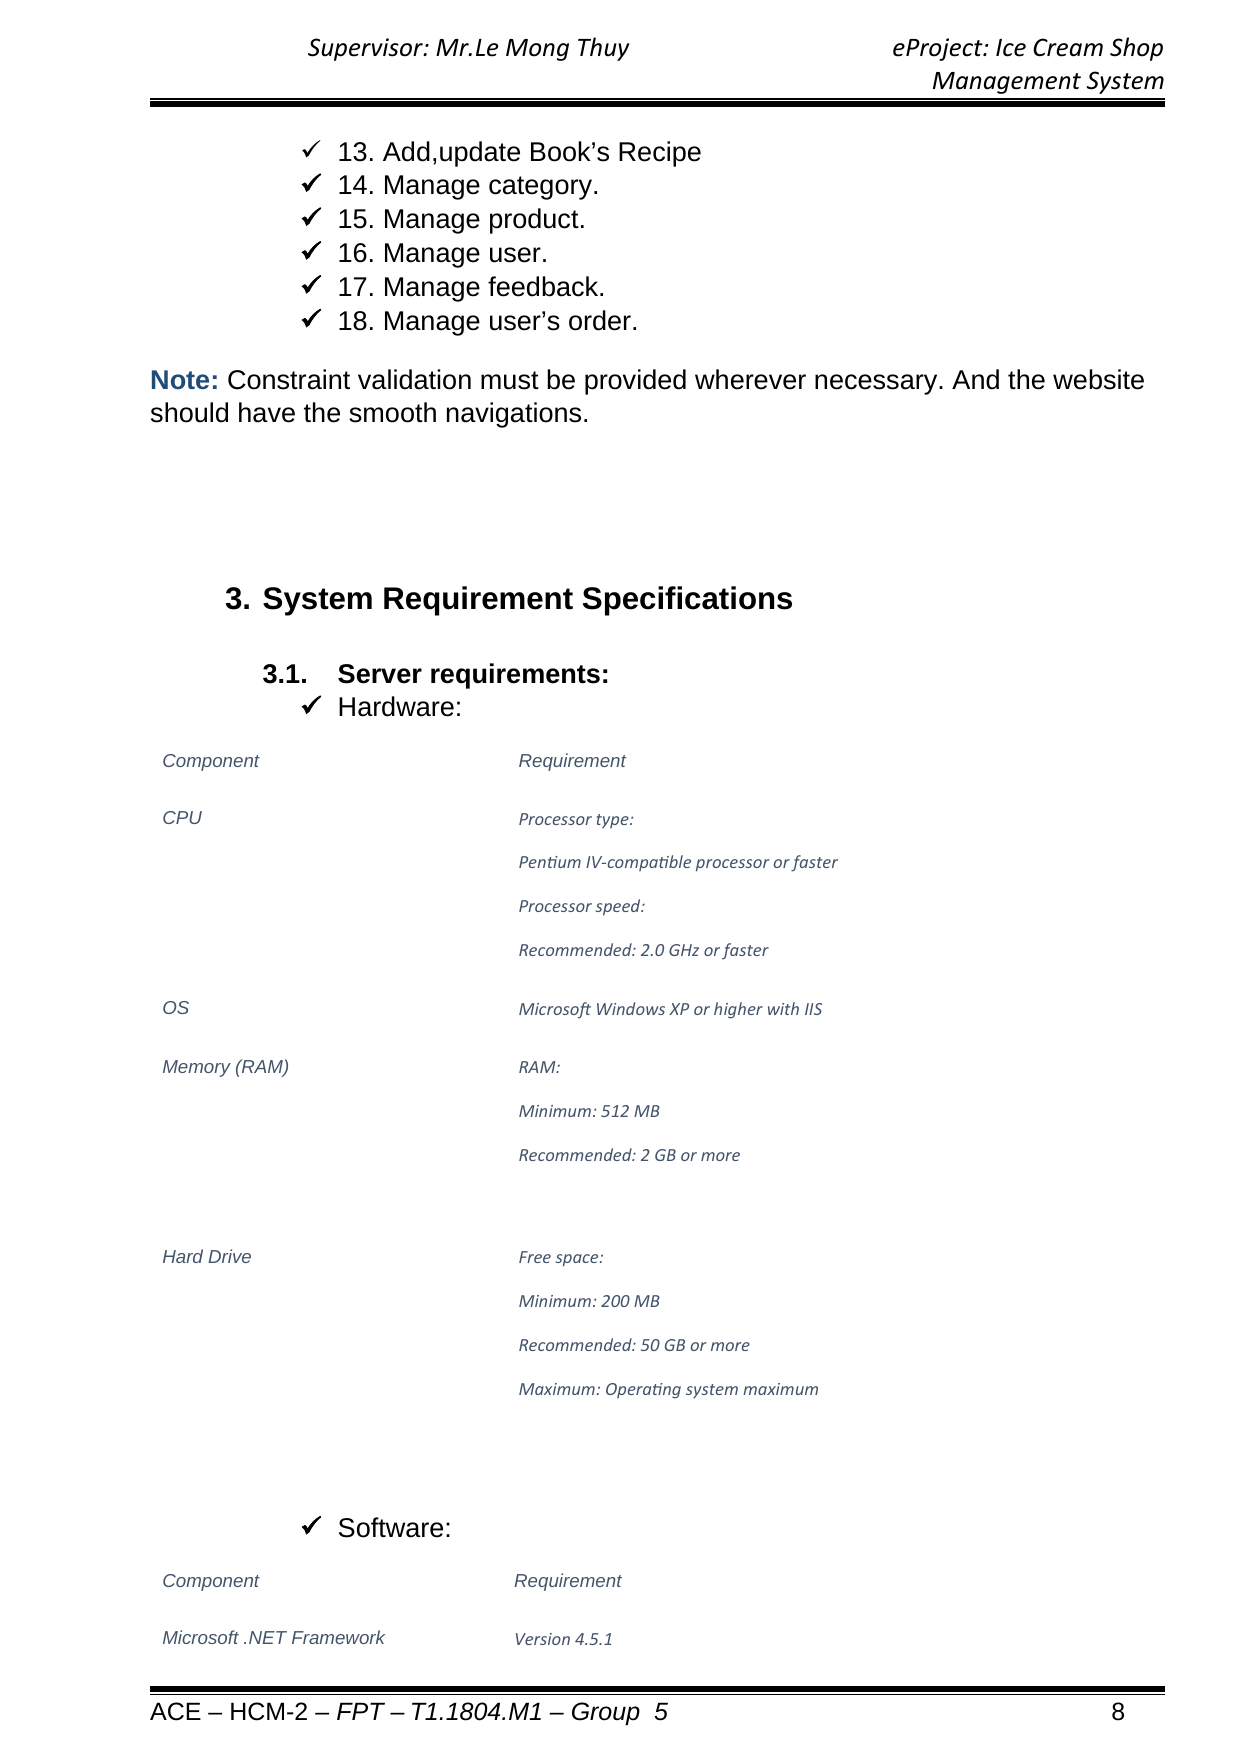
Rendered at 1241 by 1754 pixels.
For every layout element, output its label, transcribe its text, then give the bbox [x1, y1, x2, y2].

table_cell RAM: Minimum: 512 MB Recommended: 2 GB or more [506, 1048, 1125, 1238]
table_cell Microsoft Windows XP or higher with IIS [506, 989, 1125, 1048]
list 16. Manage user. [300, 237, 1165, 268]
table_cell Version 4.5.1 [502, 1620, 1111, 1678]
table_cell Memory (RAM) [150, 1048, 506, 1238]
subtitle Note: Constraint validation must be provided wherever necessary. And the website should have the smooth navigations. [150, 364, 1165, 429]
list 17. Manage feedback. [300, 271, 1165, 302]
table_header Requirement [506, 742, 1125, 799]
table_cell Microsoft .NET Framework [150, 1620, 502, 1678]
list 13. Add,update Book’s Recipe [300, 136, 1165, 167]
list 18. Manage user’s order. [300, 305, 1165, 336]
table_cell Free space: Minimum: 200 MB Recommended: 50 GB or more Maximum: Operating system maximum [506, 1238, 1125, 1428]
list 15. Manage product. [300, 203, 1165, 234]
table_cell OS [150, 989, 506, 1048]
list Hardware: [300, 691, 1165, 723]
table_cell Hard Drive [150, 1238, 506, 1428]
list Software: [300, 1512, 1165, 1543]
table_cell CPU [150, 799, 506, 989]
table_header Requirement [502, 1562, 1111, 1620]
table_header Component [150, 742, 506, 799]
list Server requirements: [262, 658, 1165, 689]
table_header Component [150, 1562, 502, 1620]
list 14. Manage category. [300, 169, 1165, 201]
table_cell Processor type: Pentium IV-compatible processor or faster Processor speed: Recommended: 2.0 GHz or faster [506, 799, 1125, 989]
list System Requirement Specifications [225, 580, 1165, 616]
